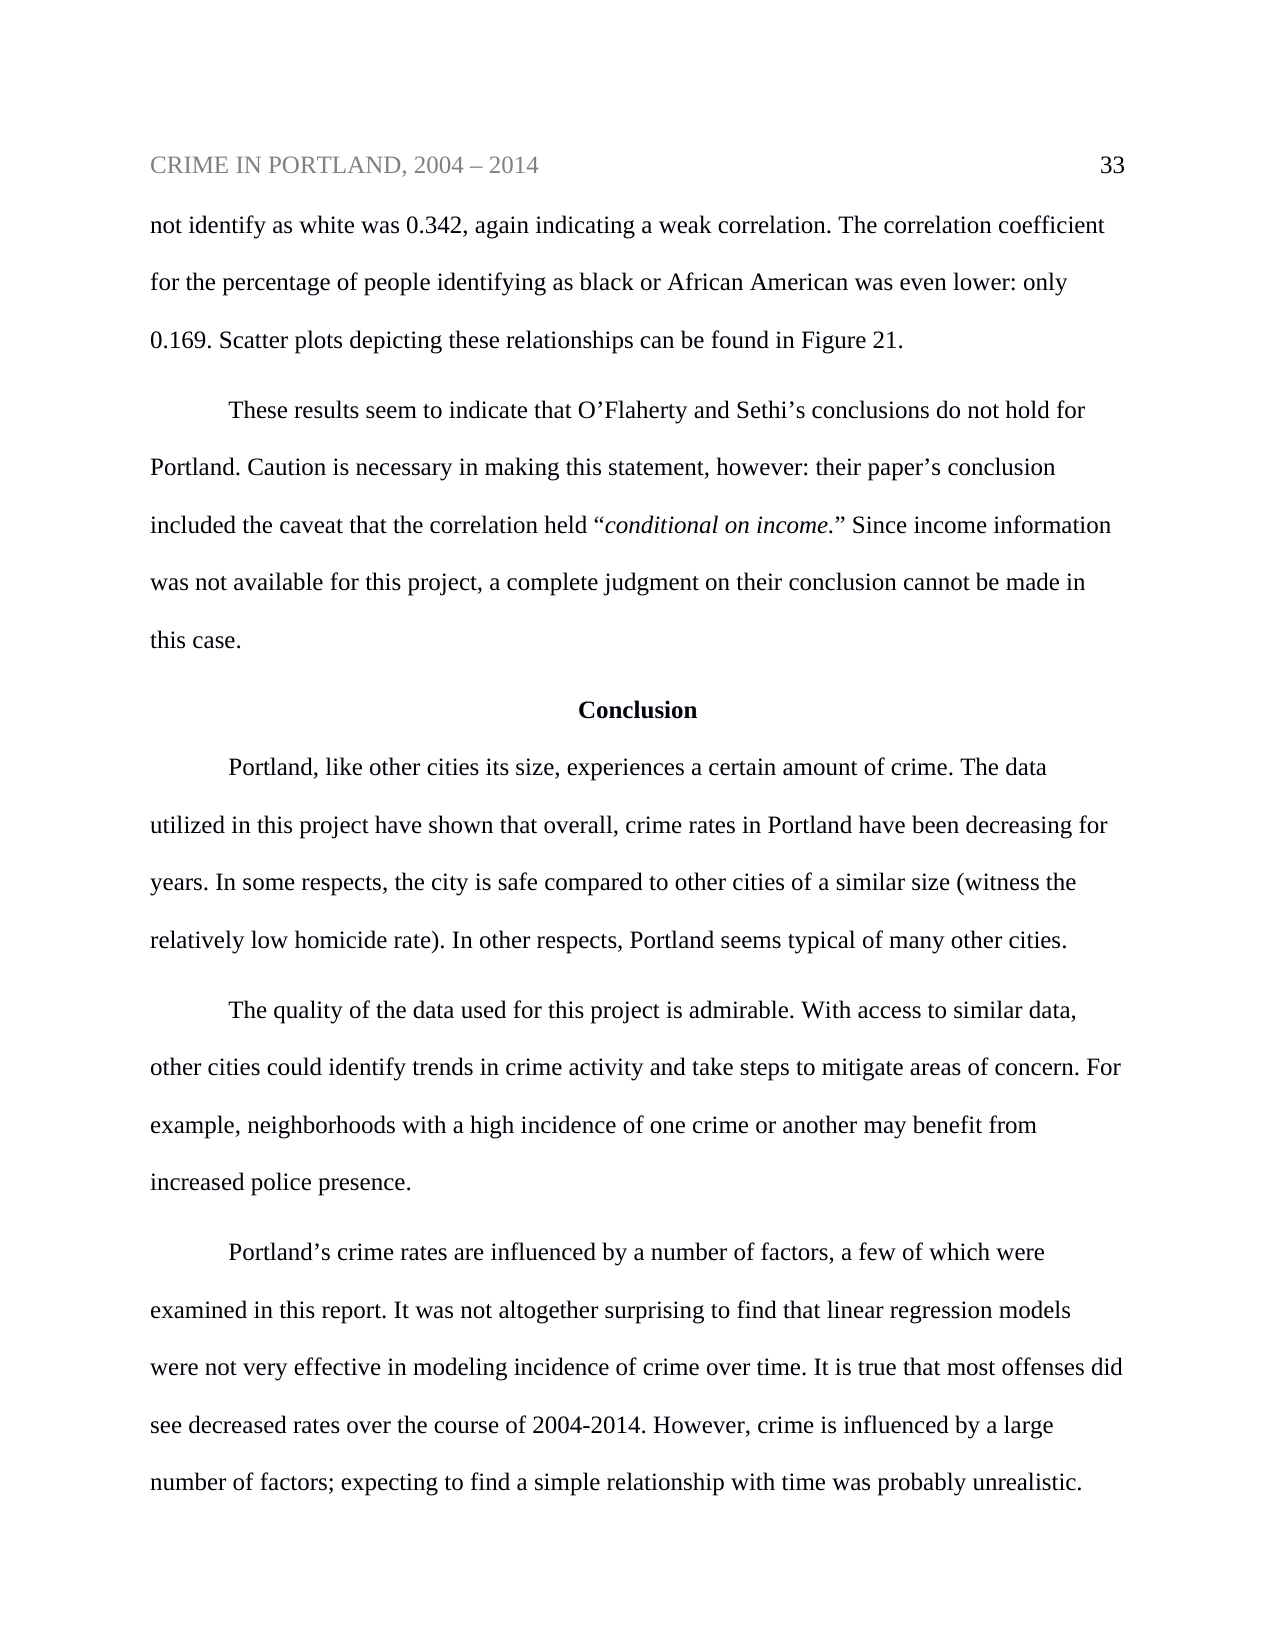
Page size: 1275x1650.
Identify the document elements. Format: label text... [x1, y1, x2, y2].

subtitle Conclusion [150, 695, 1125, 724]
text The quality of the data used for this project is admirable. With access to similar data, other cities could identify trends in crime activity and take steps to mitigate areas of concern. For example, neighborhoods with a high incidence of one crime or another may benefit from increased police presence. [150, 995, 1125, 1196]
text Portland, like other cities its size, experiences a certain amount of crime. The data utilized in this project have shown that overall, crime rates in Portland have been decreasing for years. In some respects, the city is safe compared to other cities of a similar size (witness the relatively low homicide rate). In other respects, Portland seems typical of many other cities. [150, 752, 1125, 954]
text These results seem to indicate that O’Flaherty and Sethi’s conclusions do not hold for Portland. Caution is necessary in making this statement, however: their paper’s conclusion included the caveat that the correlation held “conditional on income.” Since income information was not available for this project, a complete judgment on their conclusion cannot be made in this case. [150, 395, 1125, 654]
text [150, 210, 1125, 354]
text Portland’s crime rates are influenced by a number of factors, a few of which were examined in this report. It was not altogether surprising to find that linear regression models were not very effective in modeling incidence of crime over time. It is true that most offenses did see decreased rates over the course of 2004-2014. However, crime is influenced by a large number of factors; expecting to find a simple relationship with time was probably unrealistic. [150, 1237, 1125, 1496]
